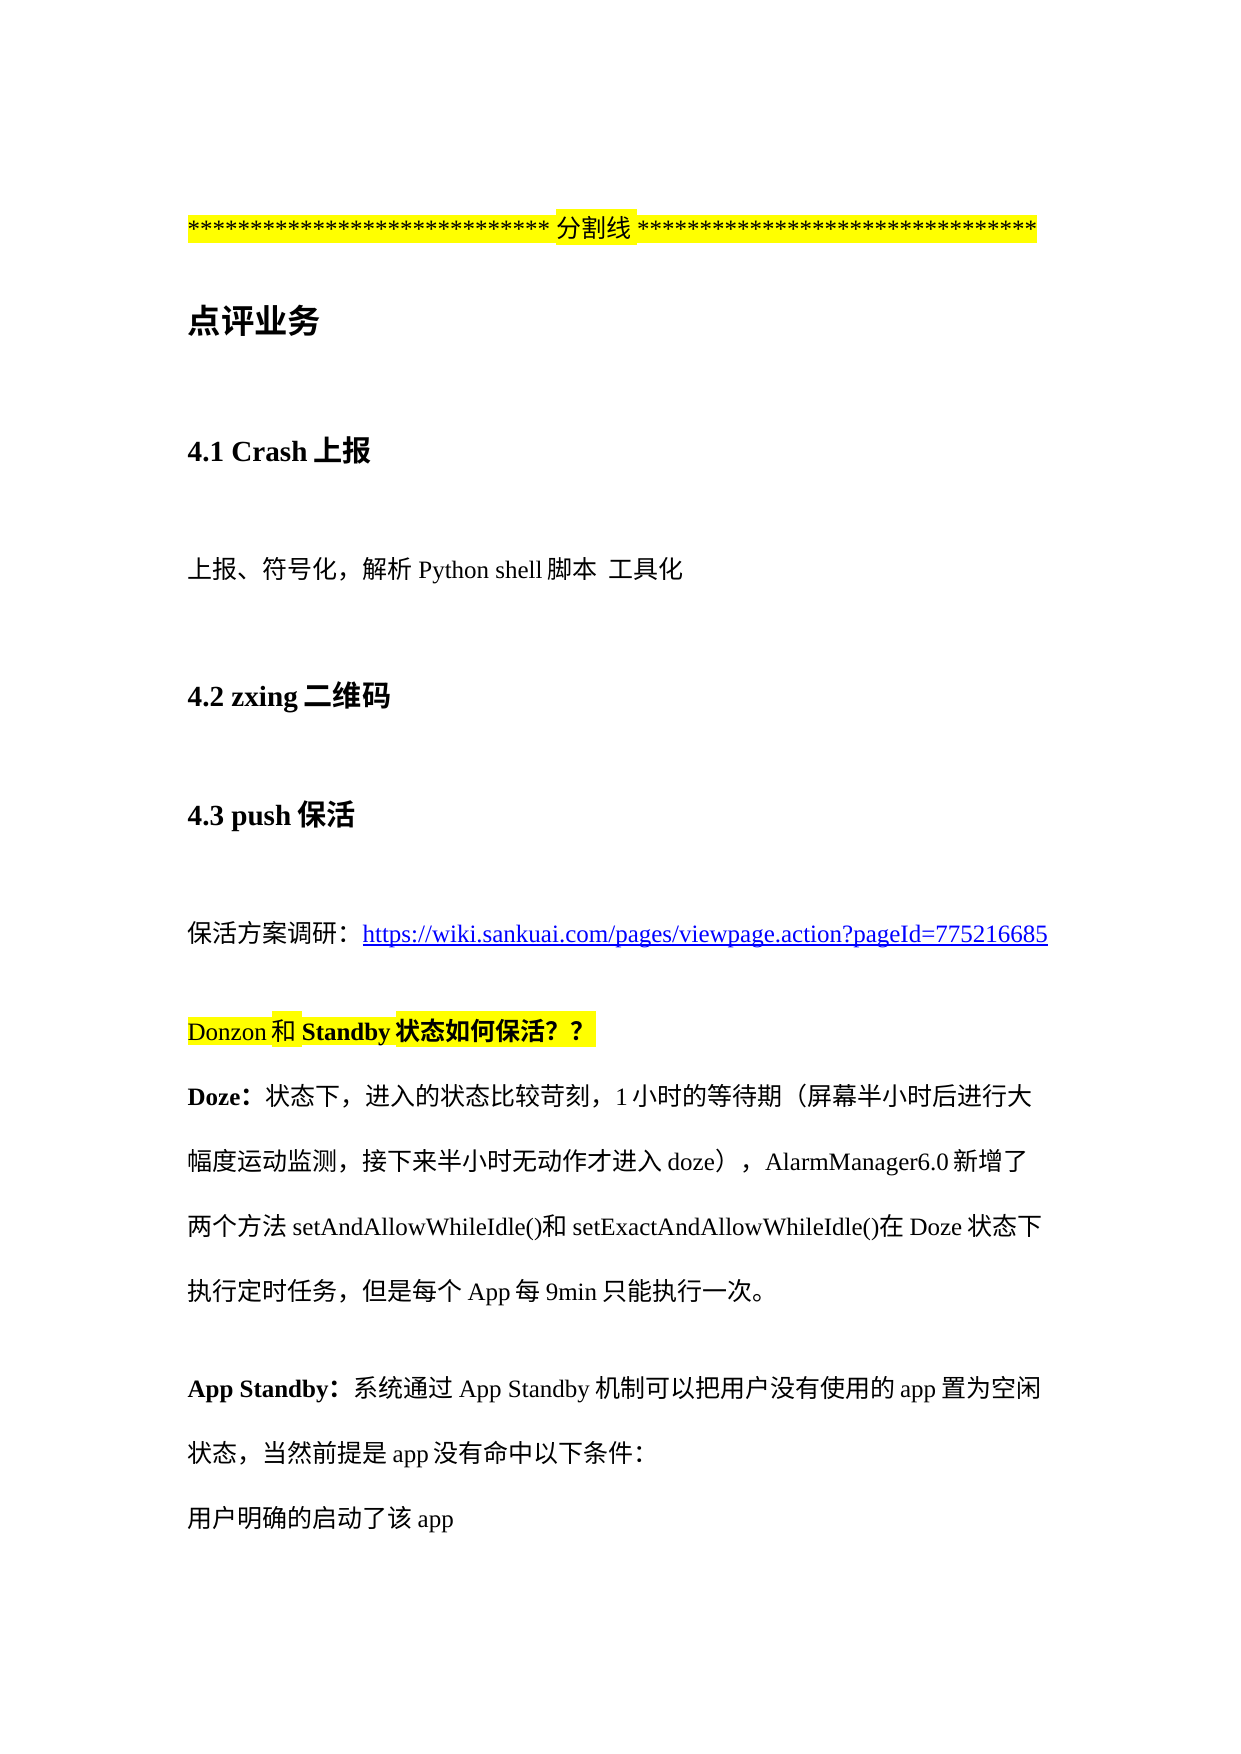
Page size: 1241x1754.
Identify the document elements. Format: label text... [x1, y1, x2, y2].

subtitle 点评业务 [187, 287, 1053, 352]
text ***************************** 分割线 ******************************** [187, 194, 1053, 259]
text Donzon和Standby状态如何保活？？ [187, 997, 1053, 1062]
text 用户明确的启动了该app [187, 1484, 1053, 1549]
text Doze：状态下，进入的状态比较苛刻，1小时的等待期（屏幕半小时后进行大幅度运动监测，接下来半小时无动作才进入doze），AlarmManager6.0新增了两个方法setAndAllowWhileIdle()和setExactAndAllowWhileIdle()在Doze状态下执行定时任务，但是每个App每9min只能执行一次。 [187, 1062, 1053, 1322]
subtitle 4.1 Crash上报 [187, 416, 1053, 481]
text App Standby：系统通过App Standby机制可以把用户没有使用的app置为空闲状态，当然前提是app没有命中以下条件： [187, 1354, 1053, 1484]
subtitle 4.3 push保活 [187, 780, 1053, 845]
text 上报、符号化，解析 Python shell脚本 工具化 [187, 535, 1053, 600]
subtitle 4.2 zxing二维码 [187, 661, 1053, 726]
text 保活方案调研：https://wiki.sankuai.com/pages/viewpage.action?pageId=775216685 [187, 899, 1053, 964]
